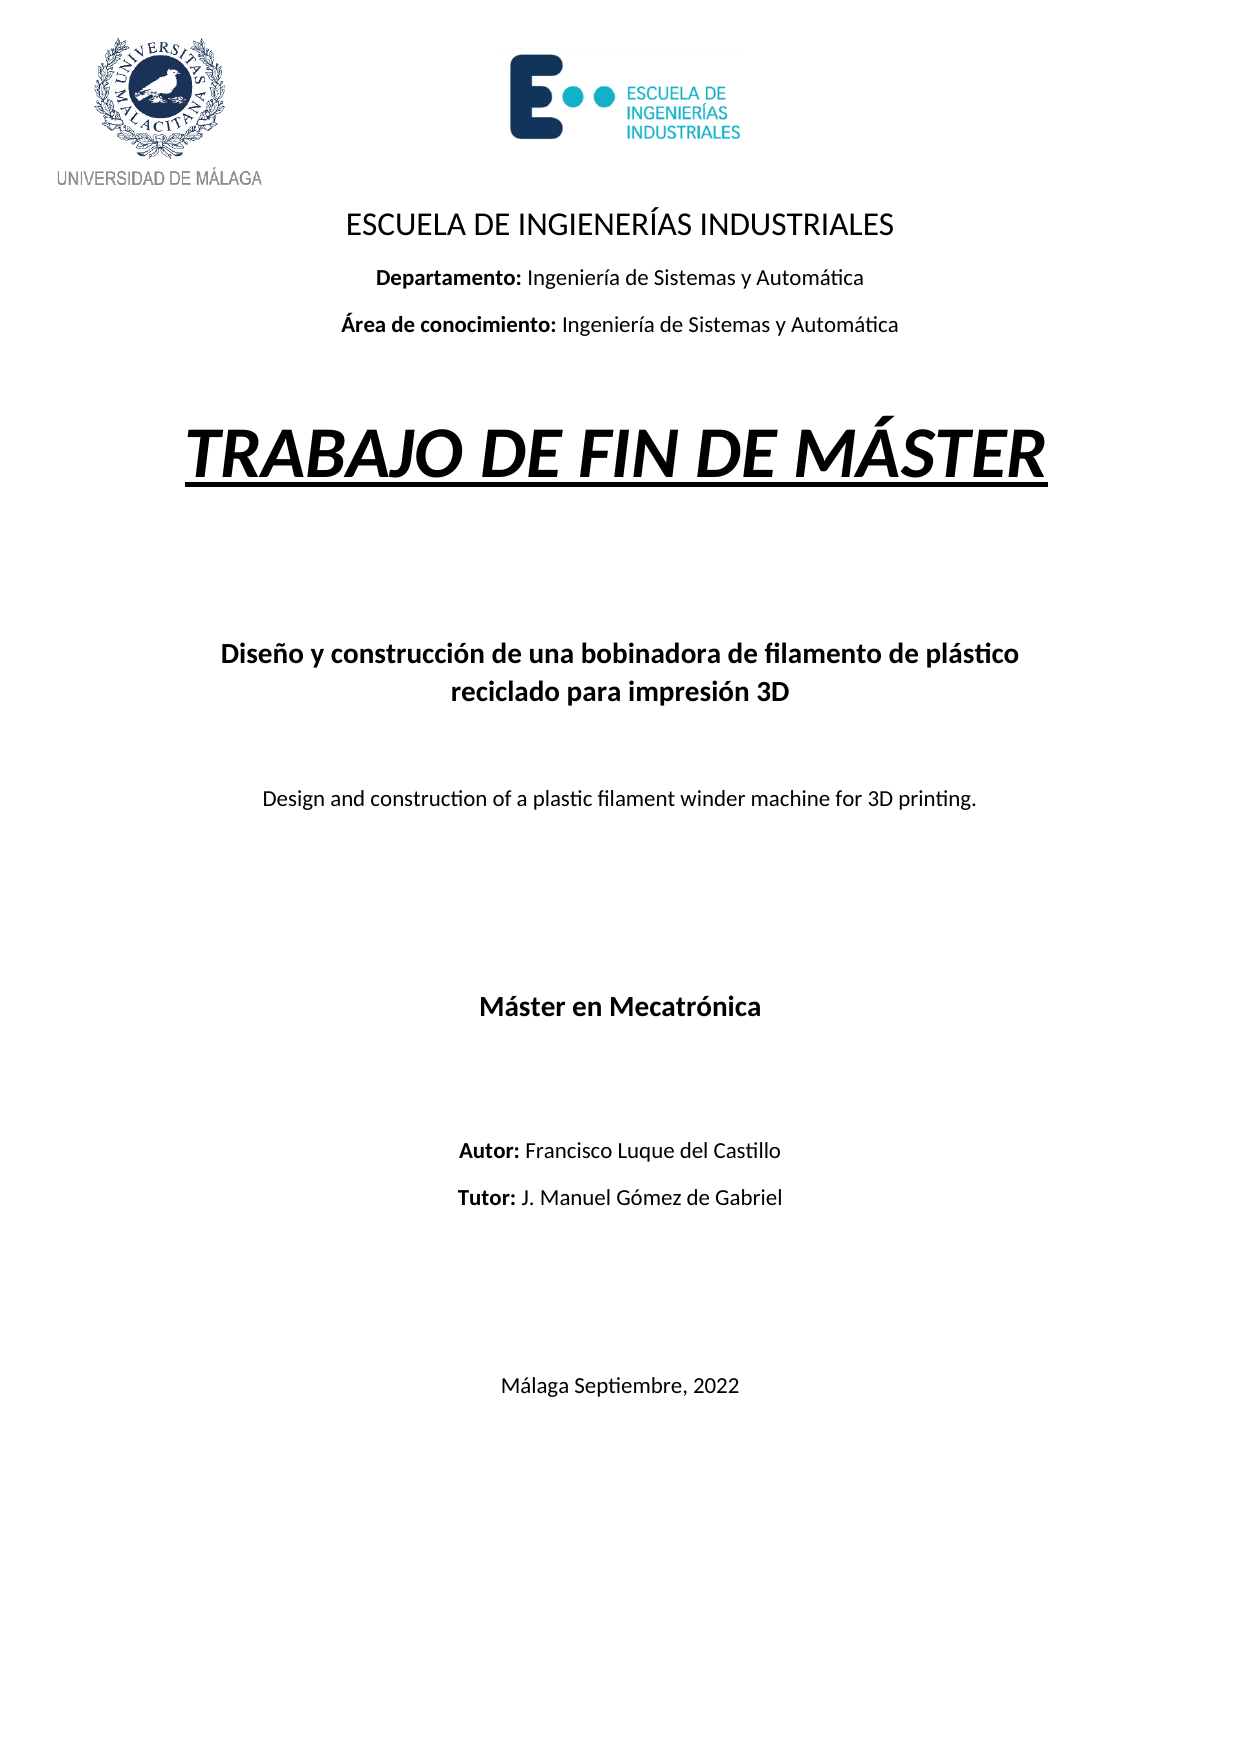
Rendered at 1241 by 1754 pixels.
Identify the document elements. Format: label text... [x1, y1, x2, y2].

picture [495, 48, 746, 147]
text ESCUELA DE INGIENERÍAS INDUSTRIALES [177, 203, 1063, 243]
text Máster en Mecatrónica [177, 988, 1063, 1023]
text Autor: Francisco Luque del Castillo [177, 1136, 1063, 1164]
text Design and construction of a plastic filament winder machine for 3D printing. [177, 784, 1063, 812]
text Área de conocimiento: Ingeniería de Sistemas y Automática [177, 310, 1063, 338]
text Tutor: J. Manuel Gómez de Gabriel [177, 1183, 1063, 1211]
text Málaga Septiembre, 2022 [177, 1371, 1063, 1399]
picture [57, 38, 262, 185]
text TRABAJO DE FIN DE MÁSTER [177, 407, 1063, 496]
text Diseño y construcción de una bobinadora de filamento de plástico reciclado para impresión 3D [177, 635, 1063, 709]
text Departamento: Ingeniería de Sistemas y Automática [177, 263, 1063, 291]
